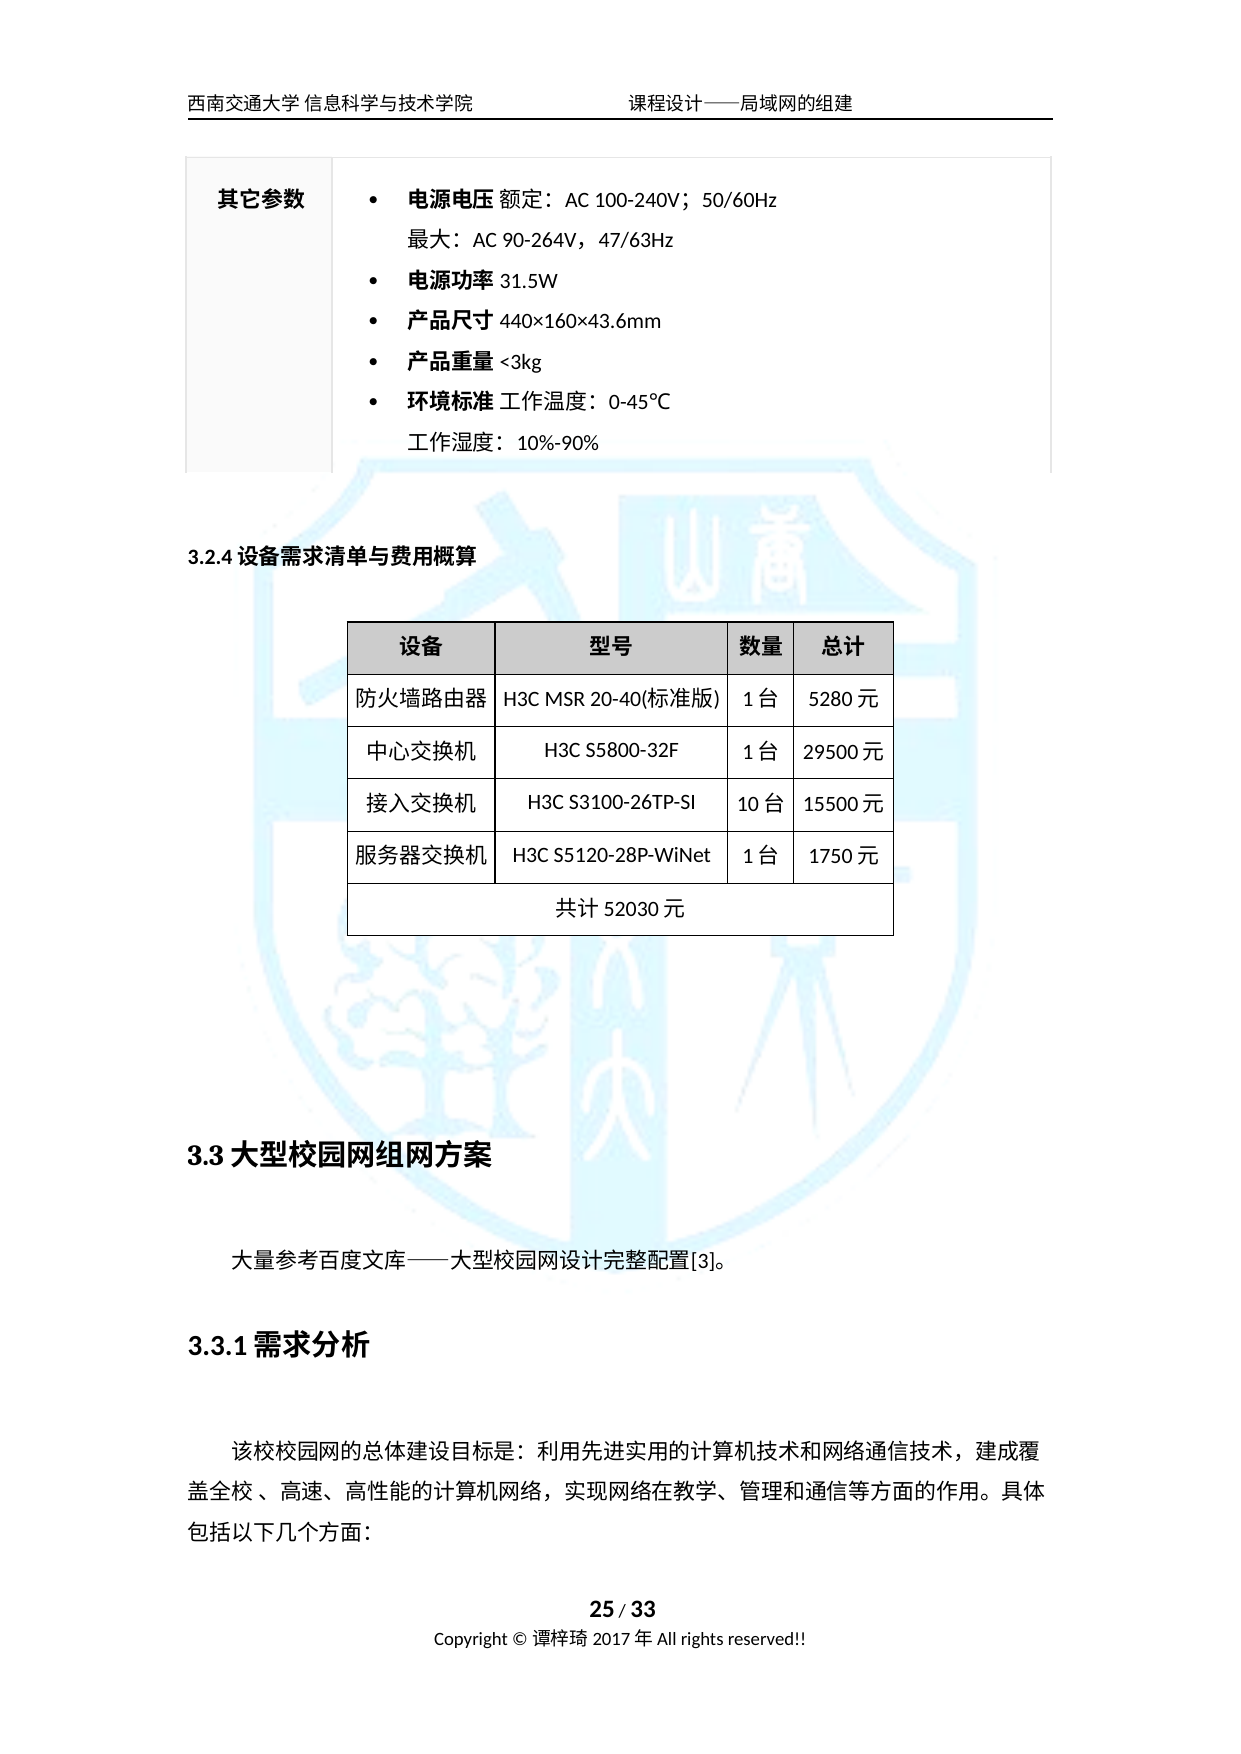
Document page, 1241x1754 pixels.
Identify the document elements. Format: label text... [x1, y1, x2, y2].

table_cell 服务器交换机 [348, 832, 494, 883]
table_cell 1台 [728, 727, 793, 778]
table_header 电源电压 额定：AC 100-240V；50/60Hz 最大：AC 90-264V，47/63Hz 纠错 电源功率 31.5W 纠错 产品尺寸 440×160×43.6mm 纠错 产品重量 <3kg 纠错 环境标准 工作温度：0-45℃ 工作湿度：10%-90% [333, 158, 1050, 472]
table_cell H3C S5120-28P-WiNet [496, 832, 727, 883]
subtitle 3.3大型校园网组网方案 [187, 1120, 1053, 1185]
table_cell H3C S3100-26TP-SI [496, 779, 727, 831]
table_cell 1台 [728, 832, 793, 883]
table_cell 5280元 [794, 675, 893, 726]
table_cell H3C MSR 20-40(标准版) [496, 675, 727, 726]
table_cell 防火墙路由器 [348, 675, 494, 726]
table_cell 中心交换机 [348, 727, 494, 778]
table_cell 1台 [728, 675, 793, 726]
table_cell H3C S5800-32F [496, 727, 727, 778]
table_header 其它参数 [187, 158, 331, 472]
table_cell 接入交换机 [348, 779, 494, 831]
table_cell 共计52030元 [348, 884, 893, 935]
text 该校校园网的总体建设目标是：利用先进实用的计算机技术和网络通信技术，建成覆盖全校 、高速、高性能的计算机网络，实现网络在教学、管理和通信等方面的作用。具体包括以下几个方面： [187, 1433, 1053, 1547]
subtitle 3.2.4设备需求清单与费用概算 [187, 539, 1053, 571]
table_header 总计 [794, 623, 893, 674]
table_cell 15500元 [794, 779, 893, 831]
text 大量参考百度文库——大型校园网设计完整配置[3]。 [187, 1243, 1053, 1275]
table_header 数量 [728, 623, 793, 674]
table_header 型号 [496, 623, 727, 674]
table_cell 29500元 [794, 727, 893, 778]
table_header 设备 [348, 623, 494, 674]
table_cell 10台 [728, 779, 793, 831]
table_cell 1750元 [794, 832, 893, 883]
subtitle 3.3.1需求分析 [187, 1310, 1053, 1375]
